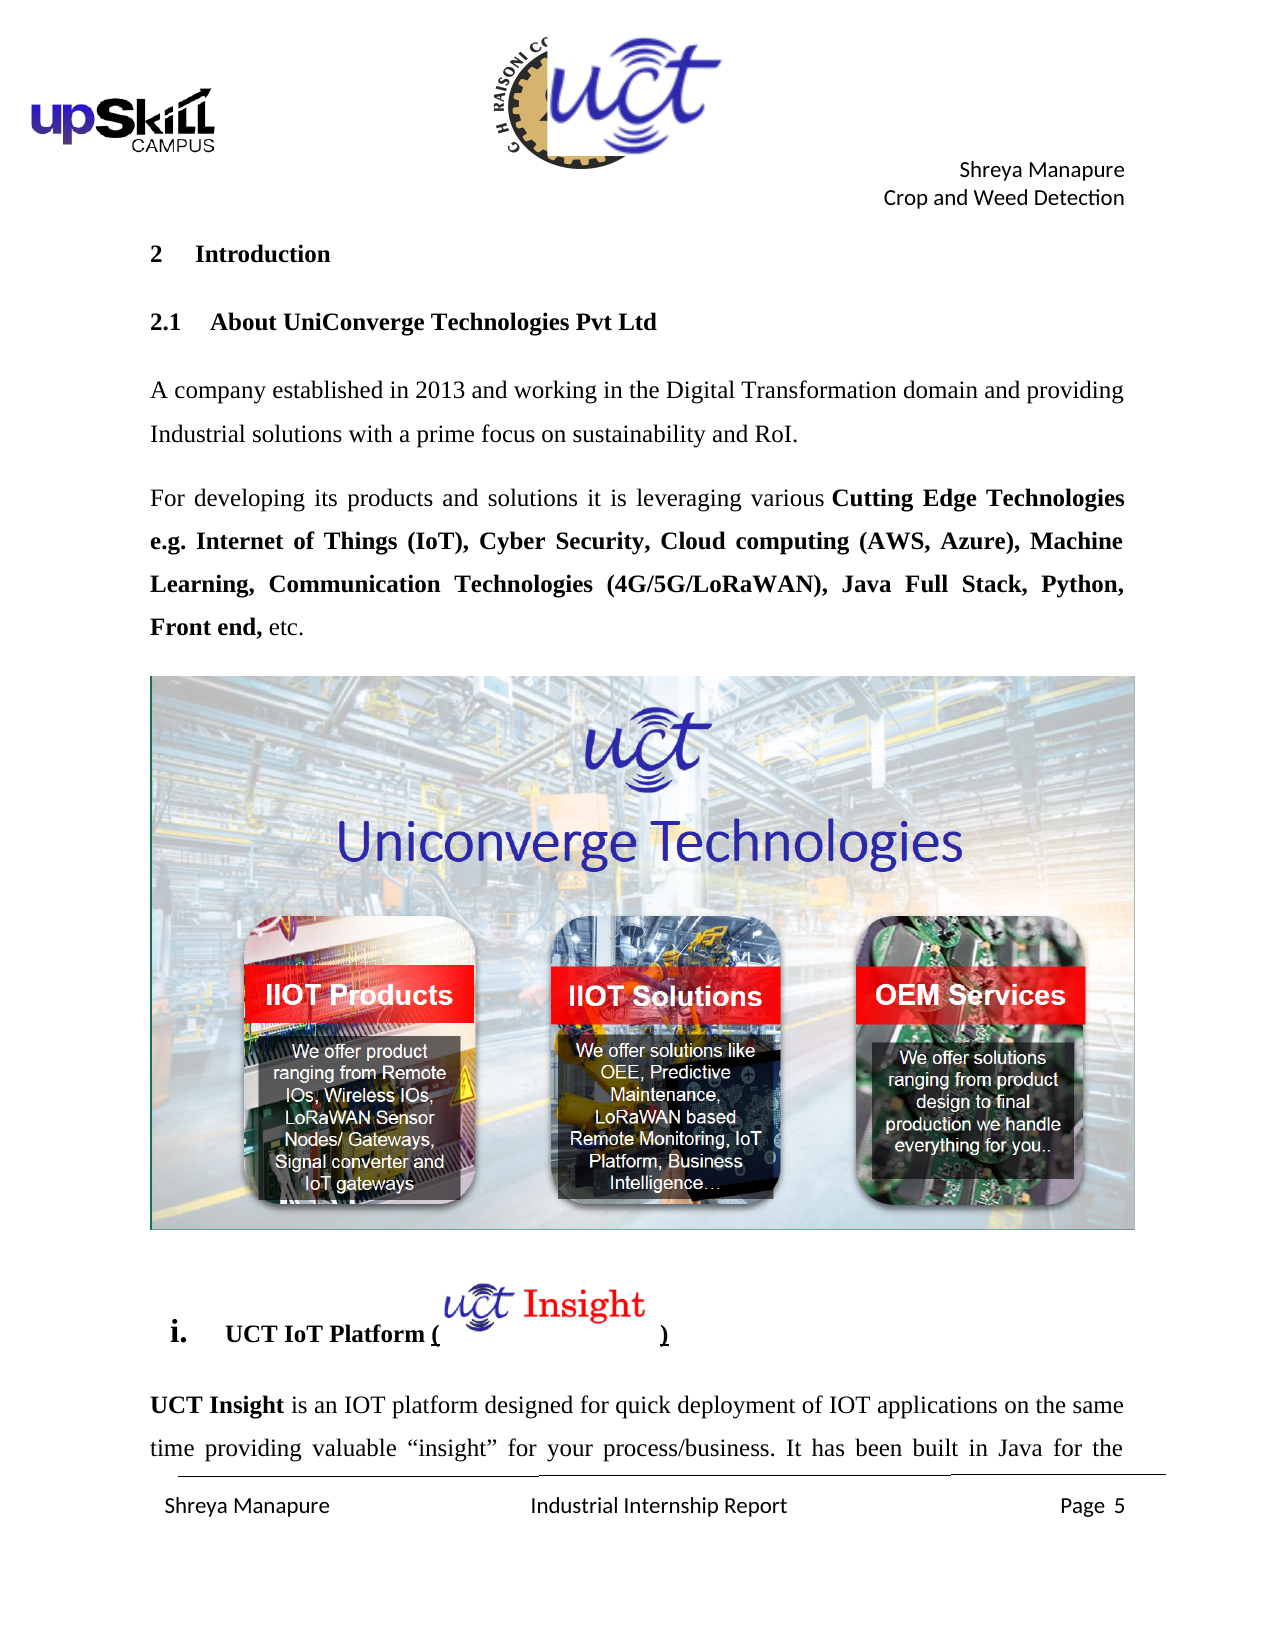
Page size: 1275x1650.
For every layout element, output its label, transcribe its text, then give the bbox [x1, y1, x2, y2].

text A company established in 2013 and working in the Digital Transformation domain and providing Industrial solutions with a prime focus on sustainability and RoI. [150, 376, 1125, 447]
subtitle About UniConverge Technologies Pvt Ltd [150, 307, 1125, 336]
text For developing its products and solutions it is leveraging various Cutting Edge Technologies e.g. Internet of Things (IoT), Cyber Security, Cloud computing (AWS, Azure), Machine Learning, Communication Technologies (4G/5G/LoRaWAN), Java Full Stack, Python, Front end, etc. [150, 483, 1125, 641]
list UCT IoT Platform () [187, 1264, 1125, 1350]
picture [439, 1264, 660, 1343]
subtitle Introduction [150, 239, 1125, 268]
picture [493, 28, 728, 169]
picture [150, 676, 1135, 1230]
picture [0, 75, 246, 156]
